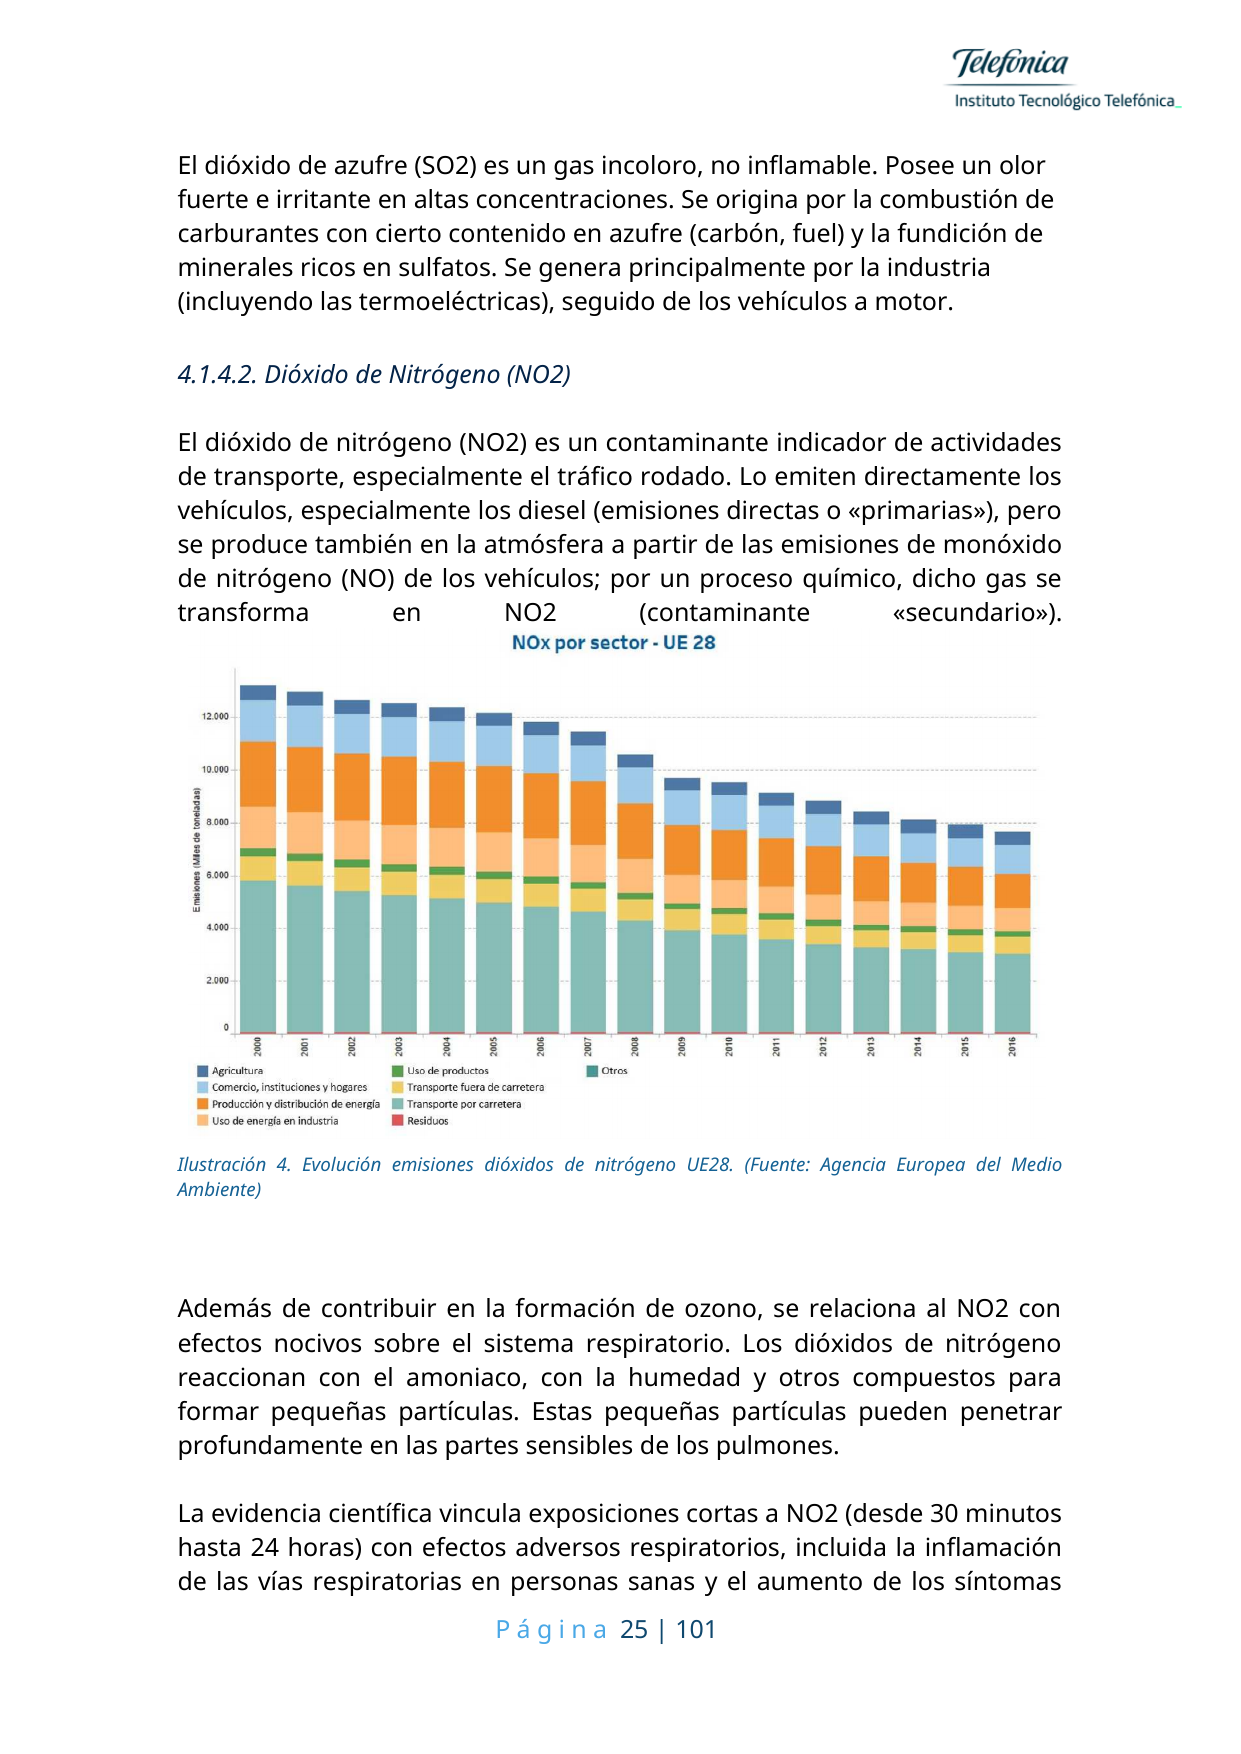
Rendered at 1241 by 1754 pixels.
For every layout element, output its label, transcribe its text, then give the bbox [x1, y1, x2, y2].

picture [177, 628, 1050, 1152]
subtitle 4.1.4.2. Dióxido de Nitrógeno (NO2) [177, 356, 1063, 390]
picture [892, 21, 1215, 128]
text Además de contribuir en la formación de ozono, se relaciona al NO2 con efectos nocivos sobre el sistema respiratorio. Los dióxidos de nitrógeno reaccionan con el amoniaco, con la humedad y otros compuestos para formar pequeñas partículas. Estas pequeñas partículas pueden penetrar profundamente en las partes sensibles de los pulmones. [177, 1291, 1063, 1461]
text El dióxido de azufre (SO2) es un gas incoloro, no inflamable. Posee un olor fuerte e irritante en altas concentraciones. Se origina por la combustión de carburantes con cierto contenido en azufre (carbón, fuel) y la fundición de minerales ricos en sulfatos. Se genera principalmente por la industria (incluyendo las termoeléctricas), seguido de los vehículos a motor. [177, 148, 1063, 318]
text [177, 1496, 1063, 1598]
